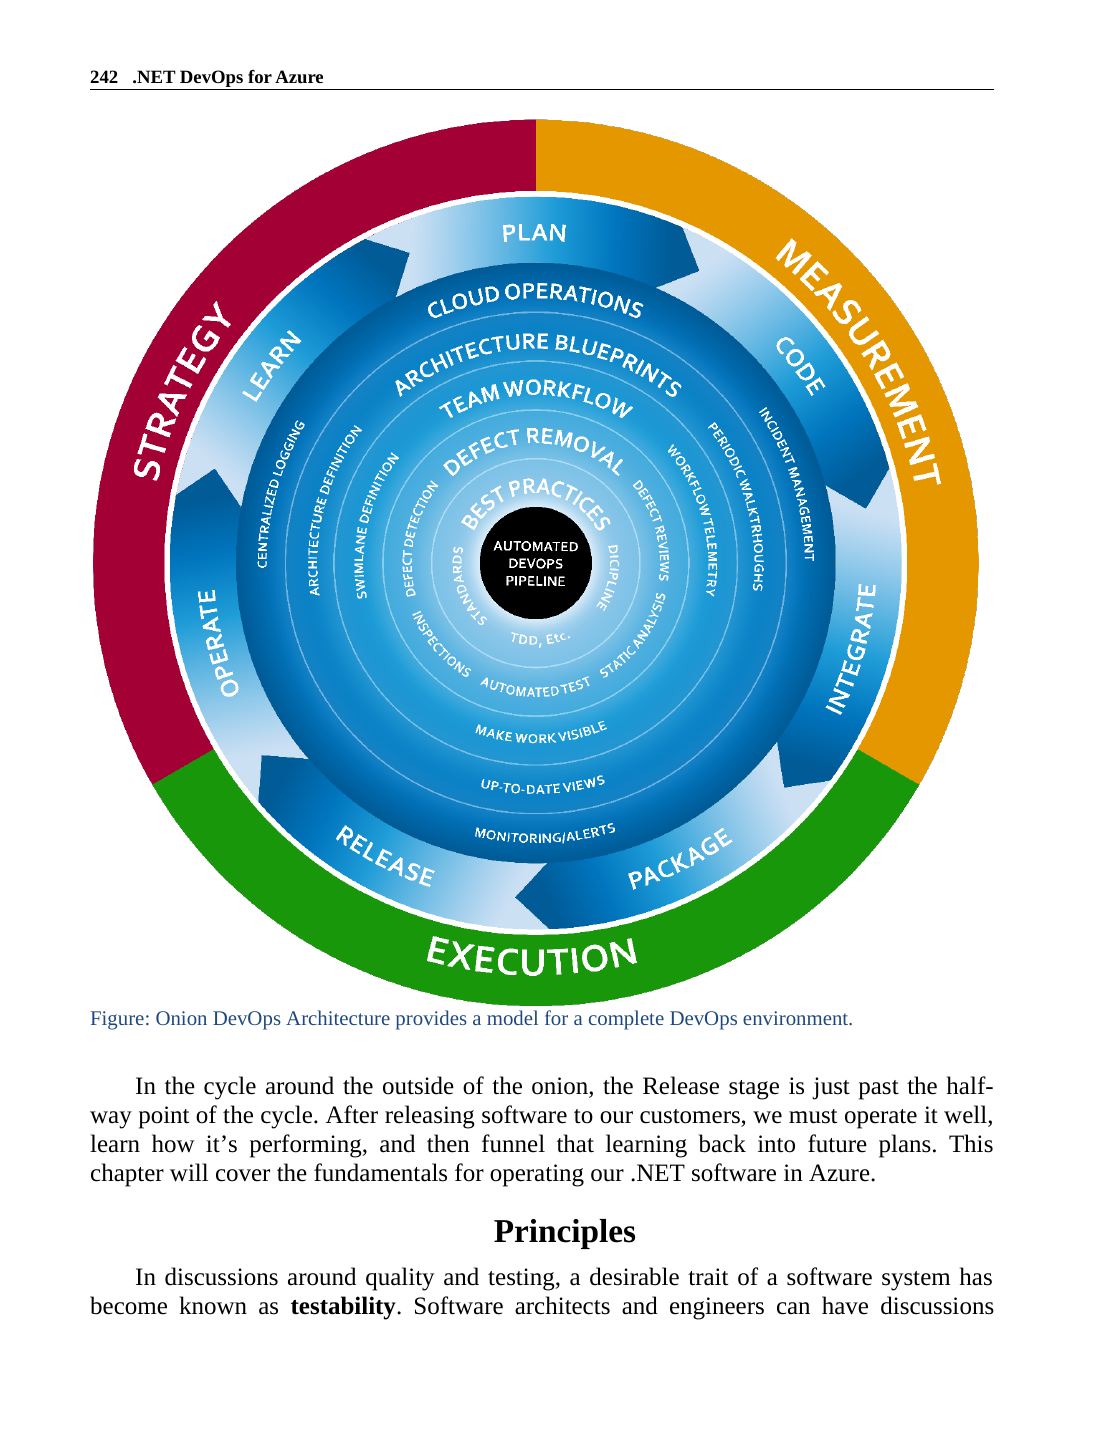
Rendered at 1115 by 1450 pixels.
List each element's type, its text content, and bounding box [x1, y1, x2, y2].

subtitle Principles [90, 1211, 994, 1250]
text In the cycle around the outside of the onion, the Release stage is just past the half-way point of the cycle. After releasing software to our customers, we must operate it well, learn how it’s performing, and then funnel that learning back into future plans. This chapter will cover the fundamentals for operating our .NET software in Azure. [90, 1071, 994, 1186]
picture [90, 119, 981, 1006]
text Figure: Onion DevOps Architecture provides a model for a complete DevOps environment. [90, 1006, 994, 1030]
